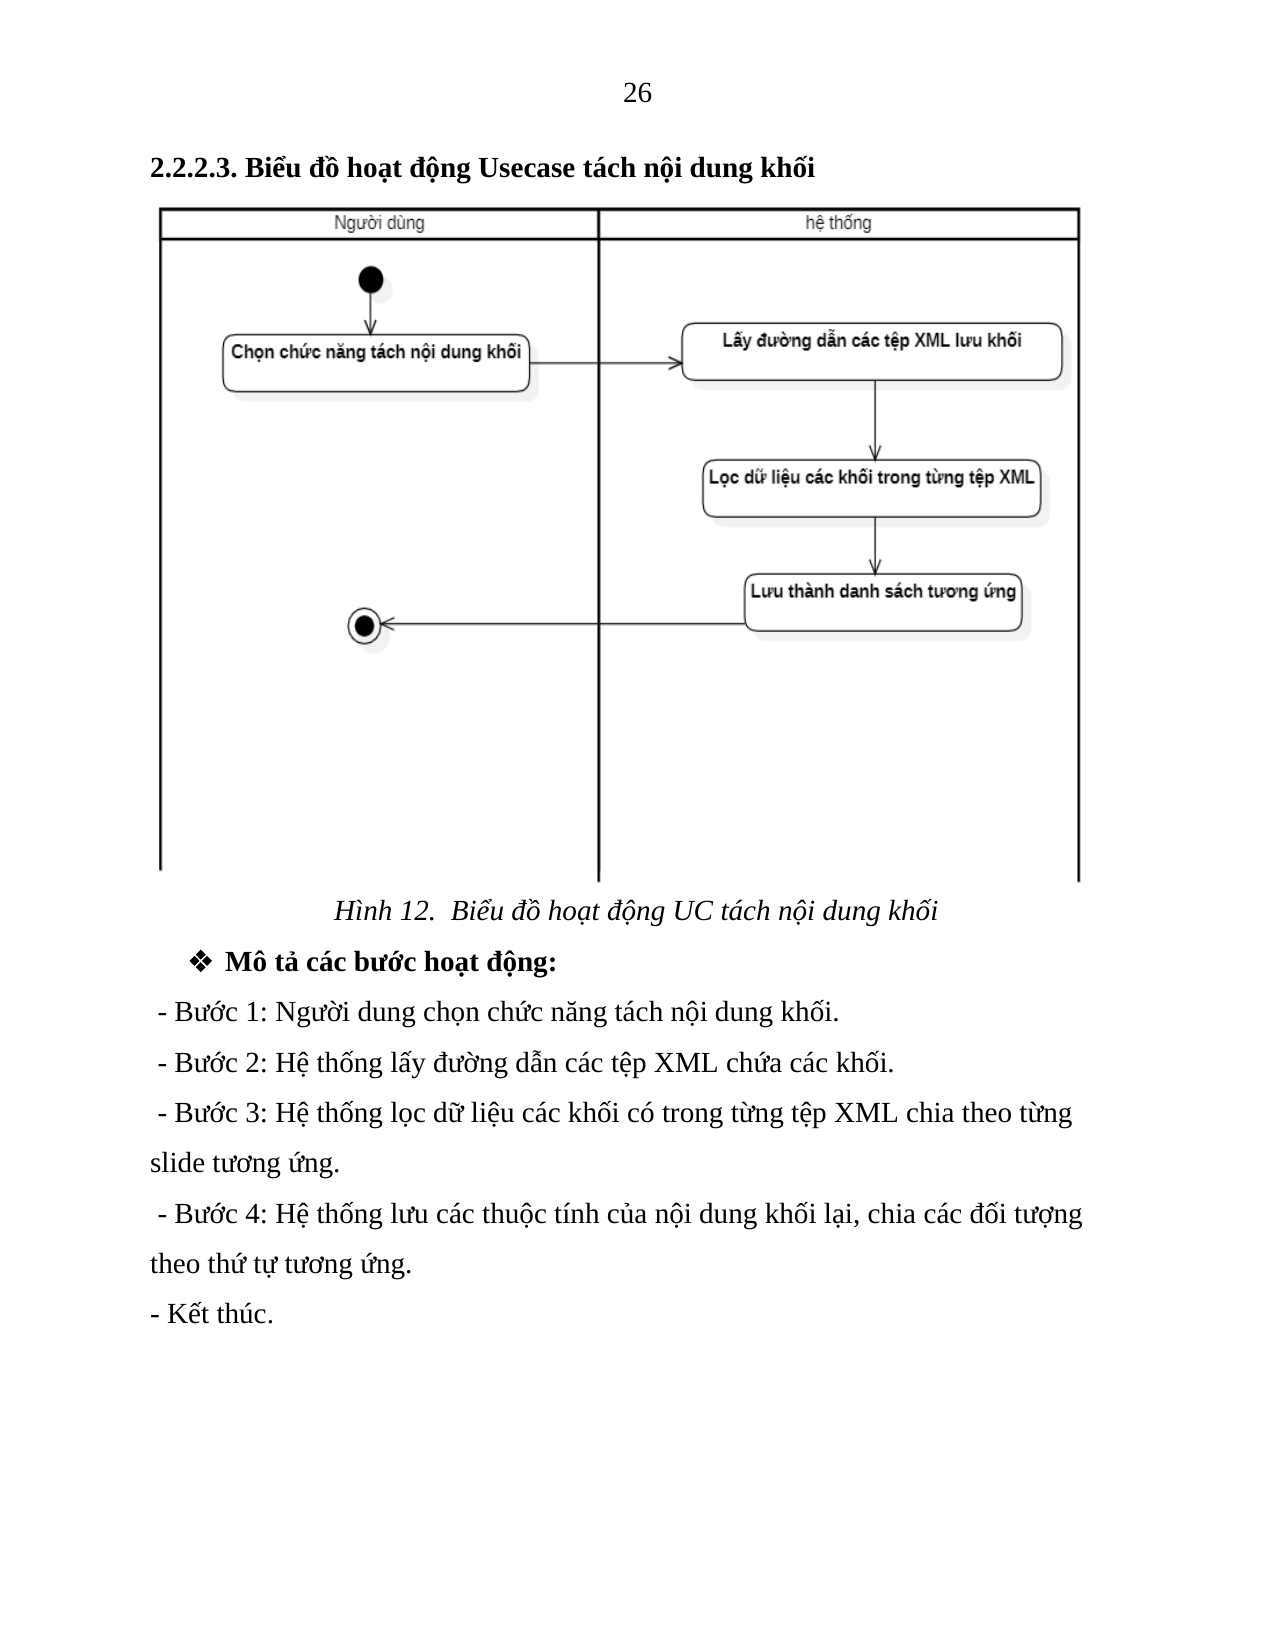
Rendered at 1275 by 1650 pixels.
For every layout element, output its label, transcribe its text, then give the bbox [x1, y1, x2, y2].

text - Bước 4: Hệ thống lưu các thuộc tính của nội dung khối lại, chia các đối tượng theo thứ tự tương ứng. [150, 1196, 1125, 1280]
subtitle 2.2.2.3. Biểu đồ hoạt động Usecase tách nội dung khối [150, 150, 1125, 183]
text - Bước 3: Hệ thống lọc dữ liệu các khối có trong từng tệp XML chia theo từng slide tương ứng. [150, 1095, 1125, 1179]
text - Bước 1: Người dung chọn chức năng tách nội dung khối. [150, 994, 1125, 1028]
list Mô tả các bước hoạt động: [187, 944, 1125, 978]
picture [150, 201, 1110, 889]
text - Bước 2: Hệ thống lấy đường dẫn các tệp XML chứa các khối. [150, 1045, 1125, 1078]
text - Kết thúc. [150, 1296, 1125, 1330]
